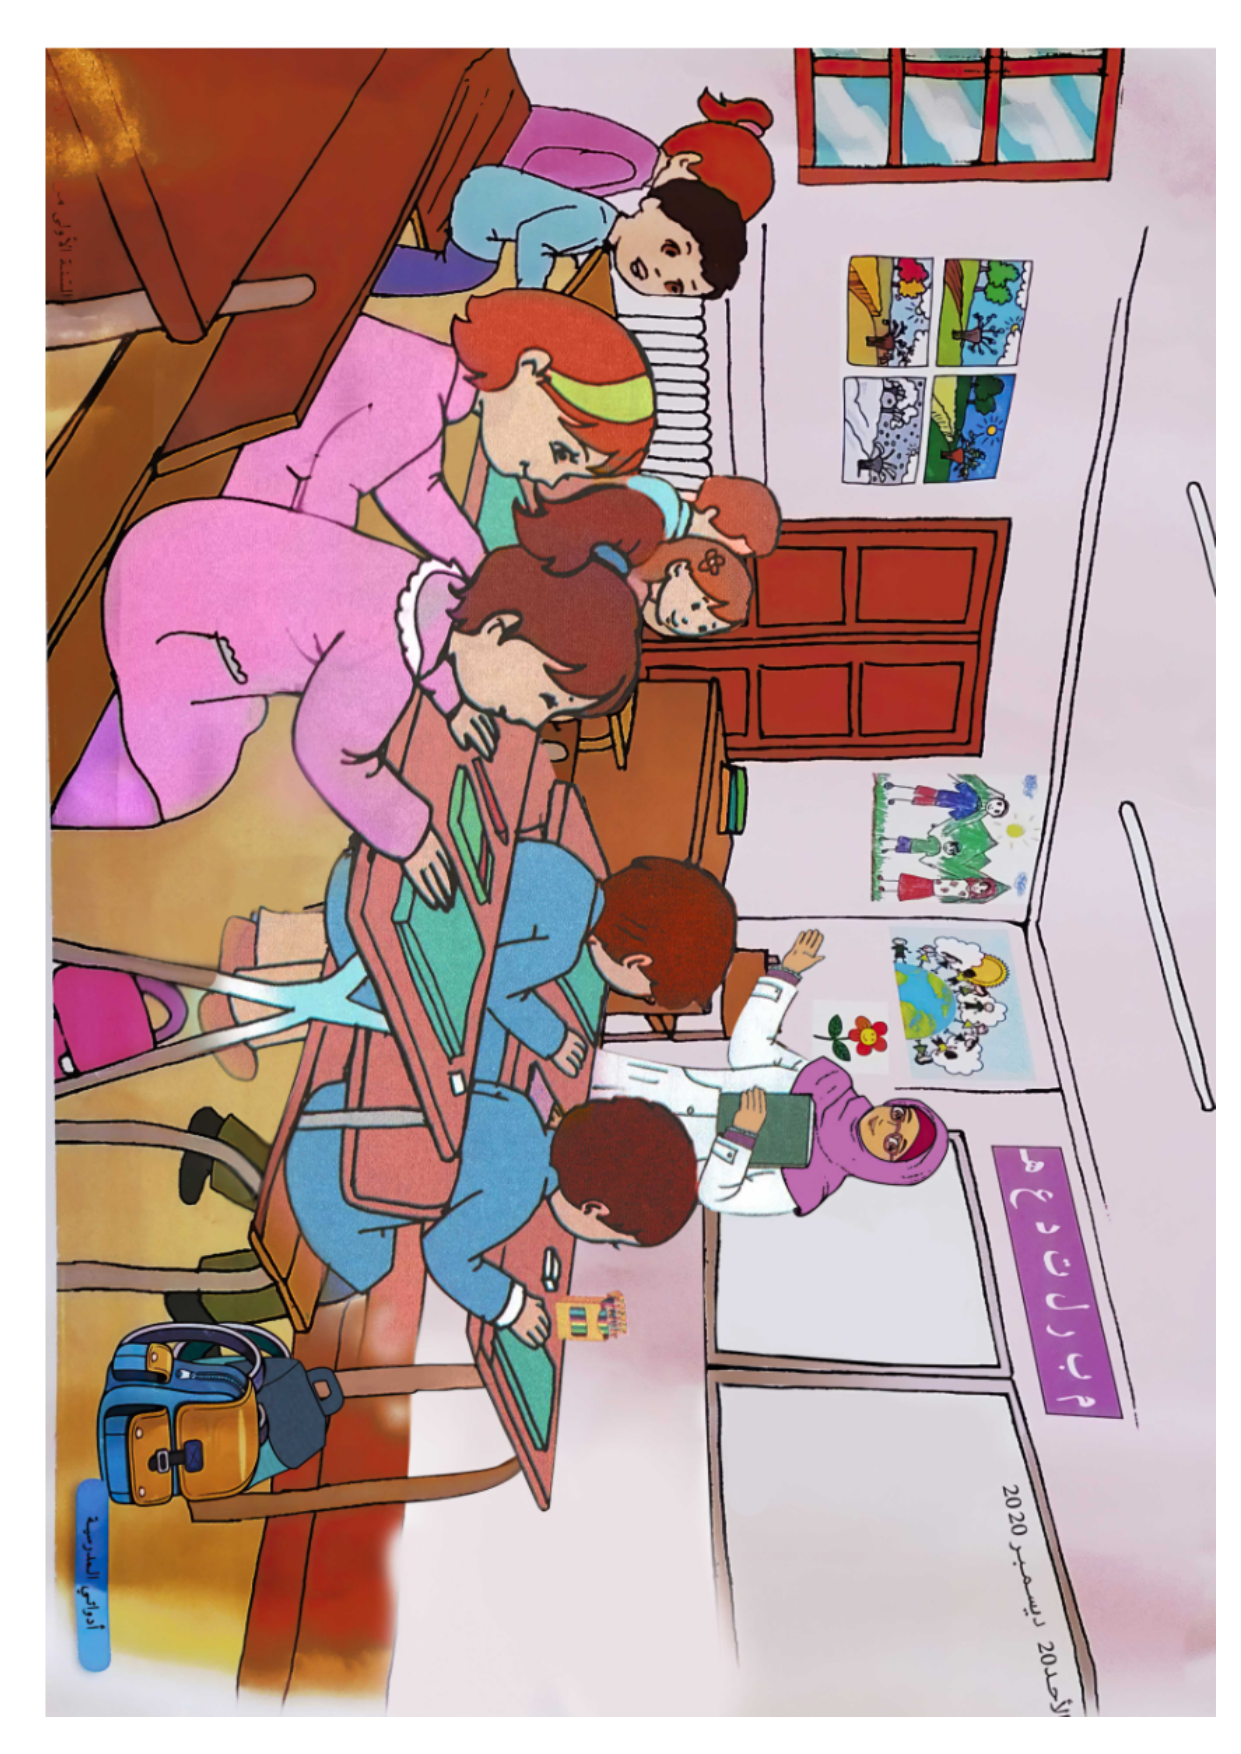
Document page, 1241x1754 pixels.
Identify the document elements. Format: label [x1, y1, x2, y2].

picture [46, 50, 1215, 1715]
